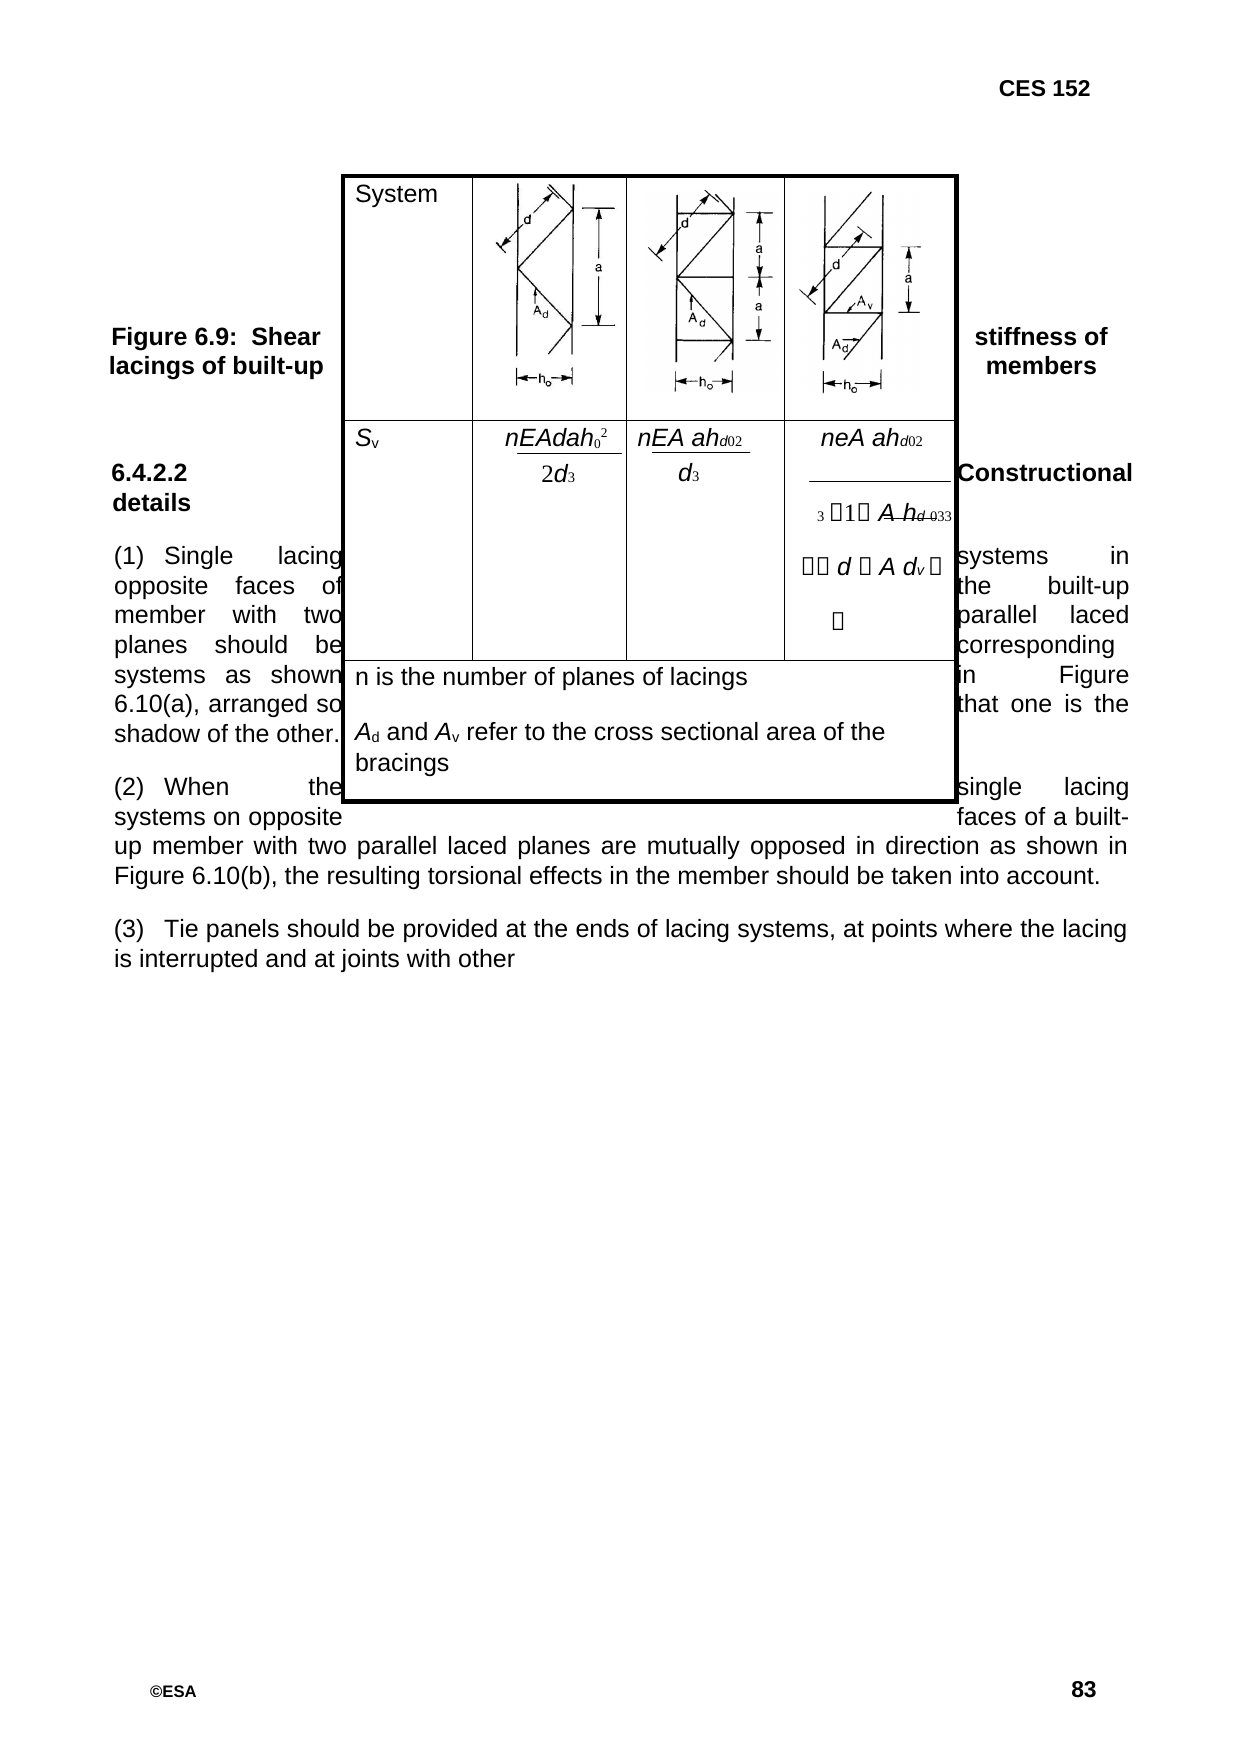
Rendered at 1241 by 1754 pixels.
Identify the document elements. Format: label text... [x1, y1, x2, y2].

table_header [627, 178, 784, 420]
list When the single lacing systems on opposite faces of a built-up member with two parallel laced planes are mutually opposed in direction as shown in Figure 6.10(b), the resulting torsional effects in the member should be taken into account. [113, 772, 1129, 889]
text 6.4.2.2 Constructional details [111, 458, 341, 516]
list Tie panels should be provided at the ends of lacing systems, at points where the lacing is interrupted and at joints with other [113, 914, 1129, 972]
table_cell nEA ahd 02 d3 [627, 421, 784, 660]
table_cell n is the number of planes of lacings Ad and Av refer to the cross sectional area of the bracings [345, 661, 954, 799]
table_header [473, 178, 626, 420]
subtitle Figure 6.9: Shear stiffness of lacings of built-up members [959, 322, 1126, 380]
table_header [785, 178, 954, 420]
subtitle Figure 6.9: Shear stiffness of lacings of built-up members [89, 322, 341, 380]
table_cell nEAdah02 2d3 [473, 421, 626, 660]
picture [490, 179, 618, 398]
text 6.4.2.2 Constructional details [959, 458, 1142, 516]
list Single lacing systems in opposite faces of the built-up member with two parallel laced planes should be corresponding systems as shown in Figure 6.10(a), arranged so that one is the shadow of the other. [113, 541, 341, 747]
picture [644, 189, 780, 398]
picture [795, 191, 922, 398]
table_header System [345, 178, 472, 420]
table_cell neA ahd 02 3 1 A hd 033  d  A dv   [785, 421, 954, 660]
list Single lacing systems in opposite faces of the built-up member with two parallel laced planes should be corresponding systems as shown in Figure 6.10(a), arranged so that one is the shadow of the other. [959, 541, 1129, 747]
table_cell Sv [345, 421, 472, 660]
